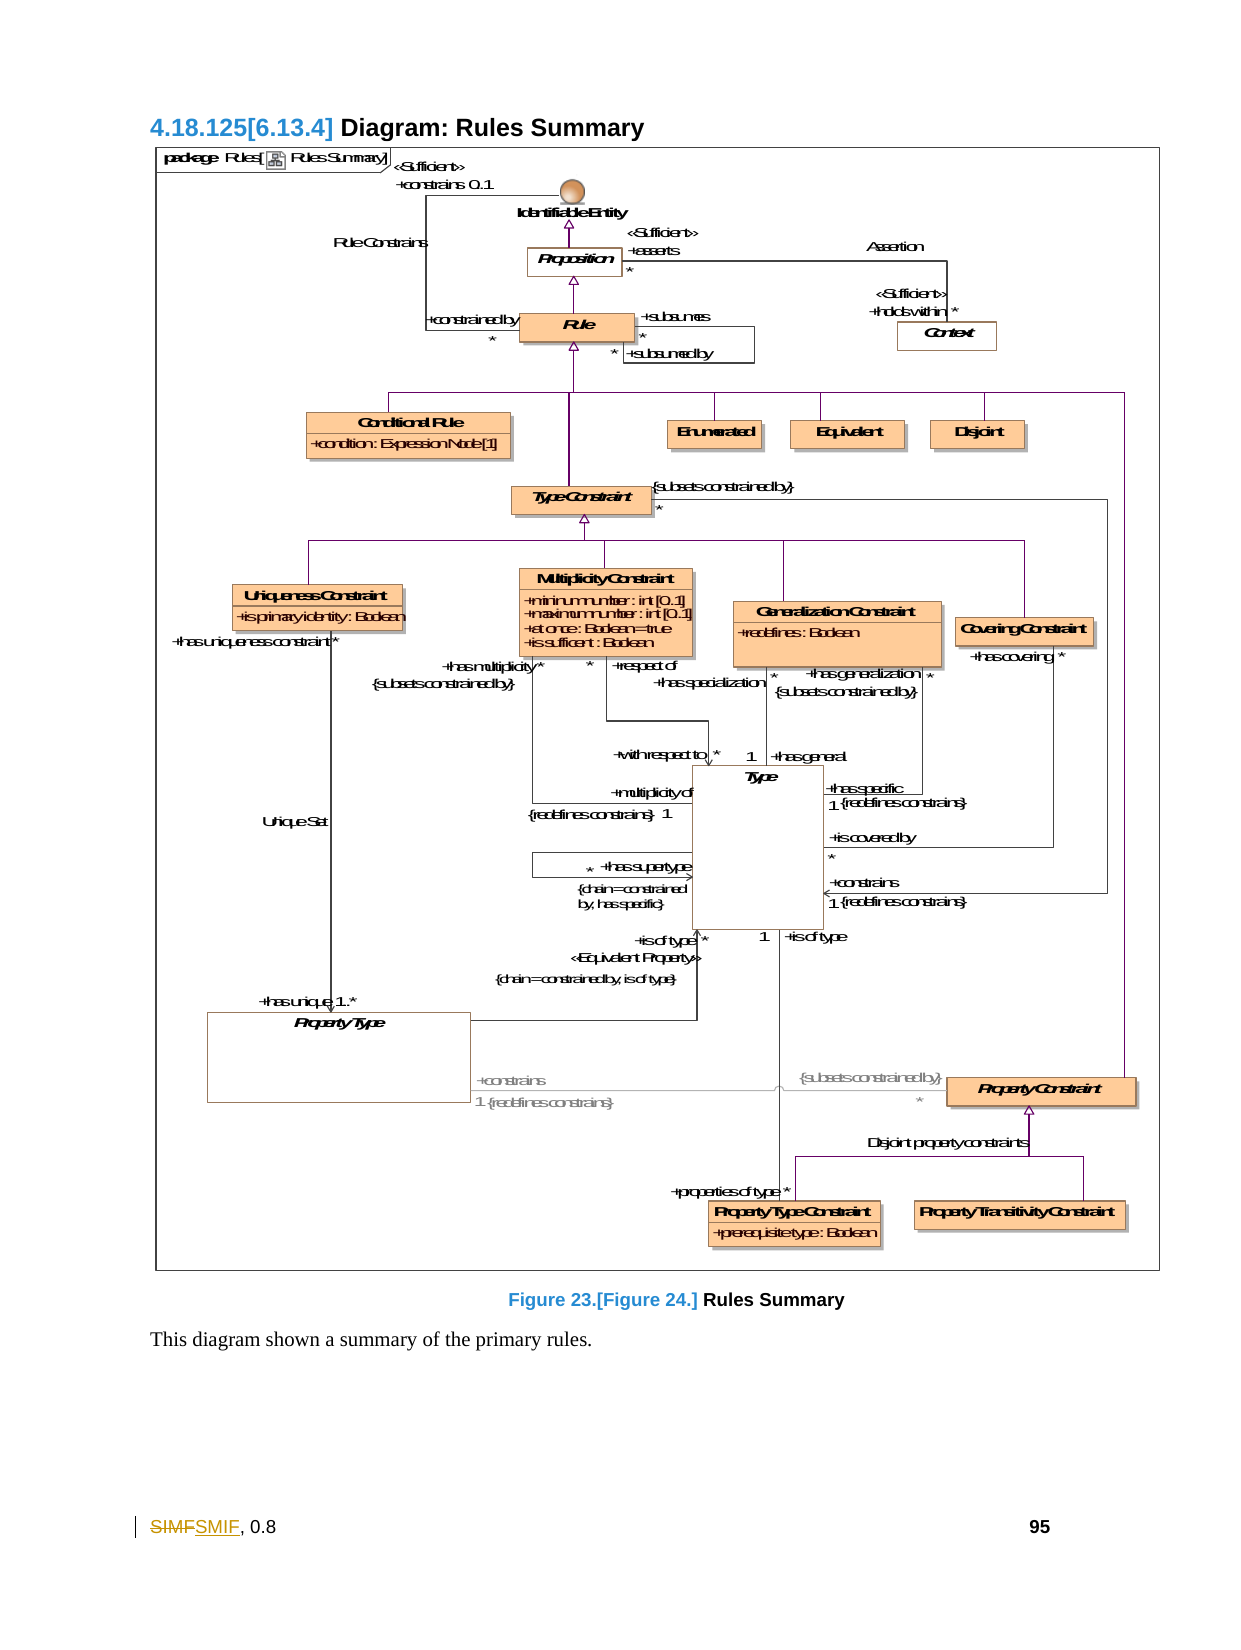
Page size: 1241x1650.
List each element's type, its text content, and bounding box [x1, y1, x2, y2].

text This diagram shown a summary of the primary rules. [150, 1327, 1165, 1351]
subtitle Diagram: Rules Summary [150, 112, 1165, 141]
list Rules Summary [187, 1288, 1165, 1310]
